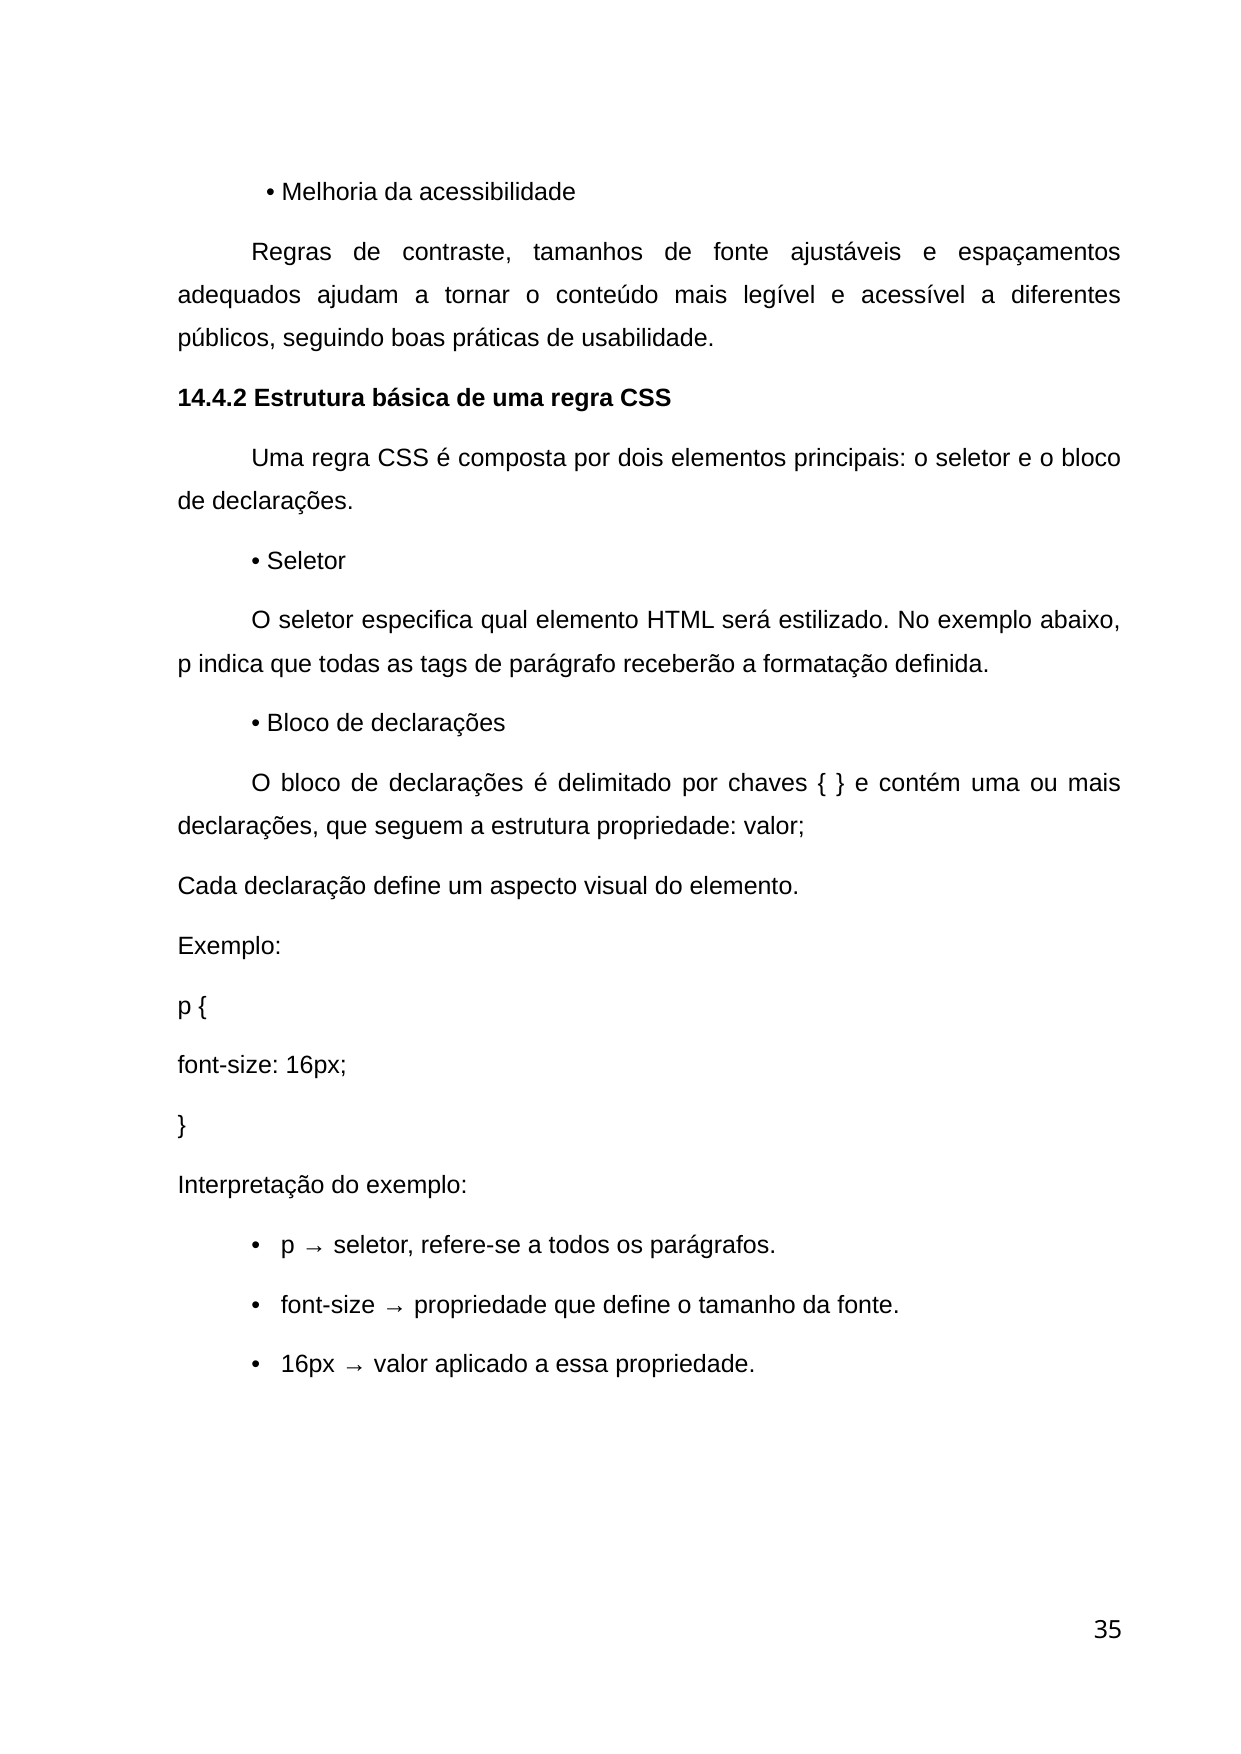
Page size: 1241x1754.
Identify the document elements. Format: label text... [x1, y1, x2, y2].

text font-size: 16px; [177, 1051, 1122, 1079]
text • font-size → propriedade que define o tamanho da fonte. [177, 1290, 1122, 1318]
text Uma regra CSS é composta por dois elementos principais: o seletor e o bloco de declarações. [177, 443, 1122, 515]
text • Bloco de declarações [177, 708, 1122, 737]
text p { [177, 991, 1122, 1019]
text • Melhoria da acessibilidade [177, 177, 1122, 206]
text Cada declaração define um aspecto visual do elemento. [177, 871, 1122, 900]
text • 16px → valor aplicado a essa propriedade. [177, 1349, 1122, 1378]
text O bloco de declarações é delimitado por chaves { } e contém uma ou mais declarações, que seguem a estrutura propriedade: valor; [177, 768, 1122, 840]
text Regras de contraste, tamanhos de fonte ajustáveis e espaçamentos adequados ajudam a tornar o conteúdo mais legível e acessível a diferentes públicos, seguindo boas práticas de usabilidade. [177, 237, 1122, 352]
text O seletor especifica qual elemento HTML será estilizado. No exemplo abaixo, p indica que todas as tags de parágrafo receberão a formatação definida. [177, 606, 1122, 677]
text 14.4.2 Estrutura básica de uma regra CSS [177, 383, 1122, 412]
text Exemplo: [177, 931, 1122, 960]
text • Seletor [177, 546, 1122, 574]
text Interpretação do exemplo: [177, 1170, 1122, 1199]
text } [177, 1110, 1122, 1139]
text • p → seletor, refere-se a todos os parágrafos. [177, 1230, 1122, 1259]
